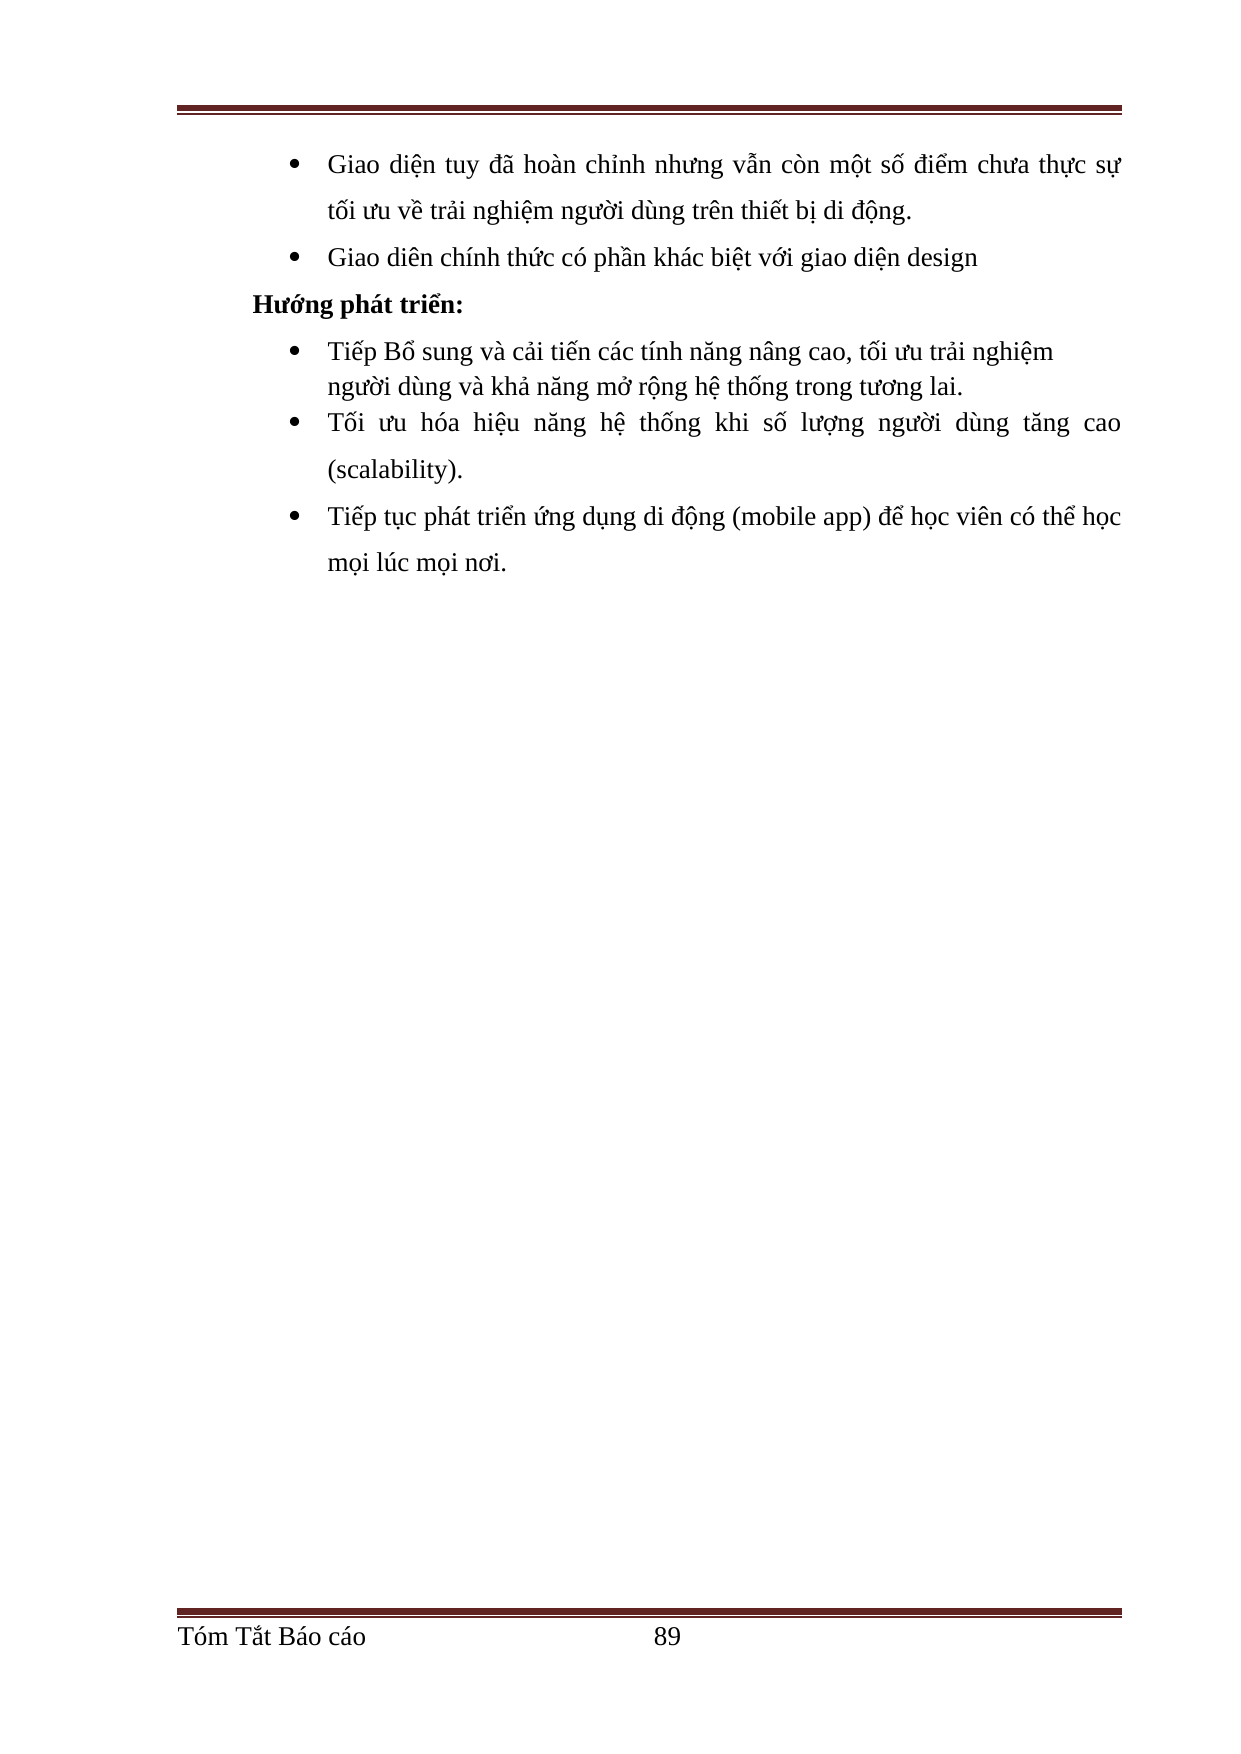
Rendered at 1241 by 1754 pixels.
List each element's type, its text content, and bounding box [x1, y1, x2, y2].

list Tiếp tục phát triển ứng dụng di động (mobile app) để học viên có thể học mọi lúc mọi nơi. [290, 500, 1122, 578]
list Tiếp Bổ sung và cải tiến các tính năng nâng cao, tối ưu trải nghiệm người dùng và khả năng mở rộng hệ thống trong tương lai. [290, 335, 1122, 402]
list Tối ưu hóa hiệu năng hệ thống khi số lượng người dùng tăng cao (scalability). [290, 406, 1122, 484]
list Giao diện tuy đã hoàn chỉnh nhưng vẫn còn một số điểm chưa thực sự tối ưu về trải nghiệm người dùng trên thiết bị di động. [290, 148, 1122, 226]
list Giao diên chính thức có phần khác biệt với giao diện design [290, 241, 1122, 272]
text Hướng phát triển: [177, 288, 1122, 319]
